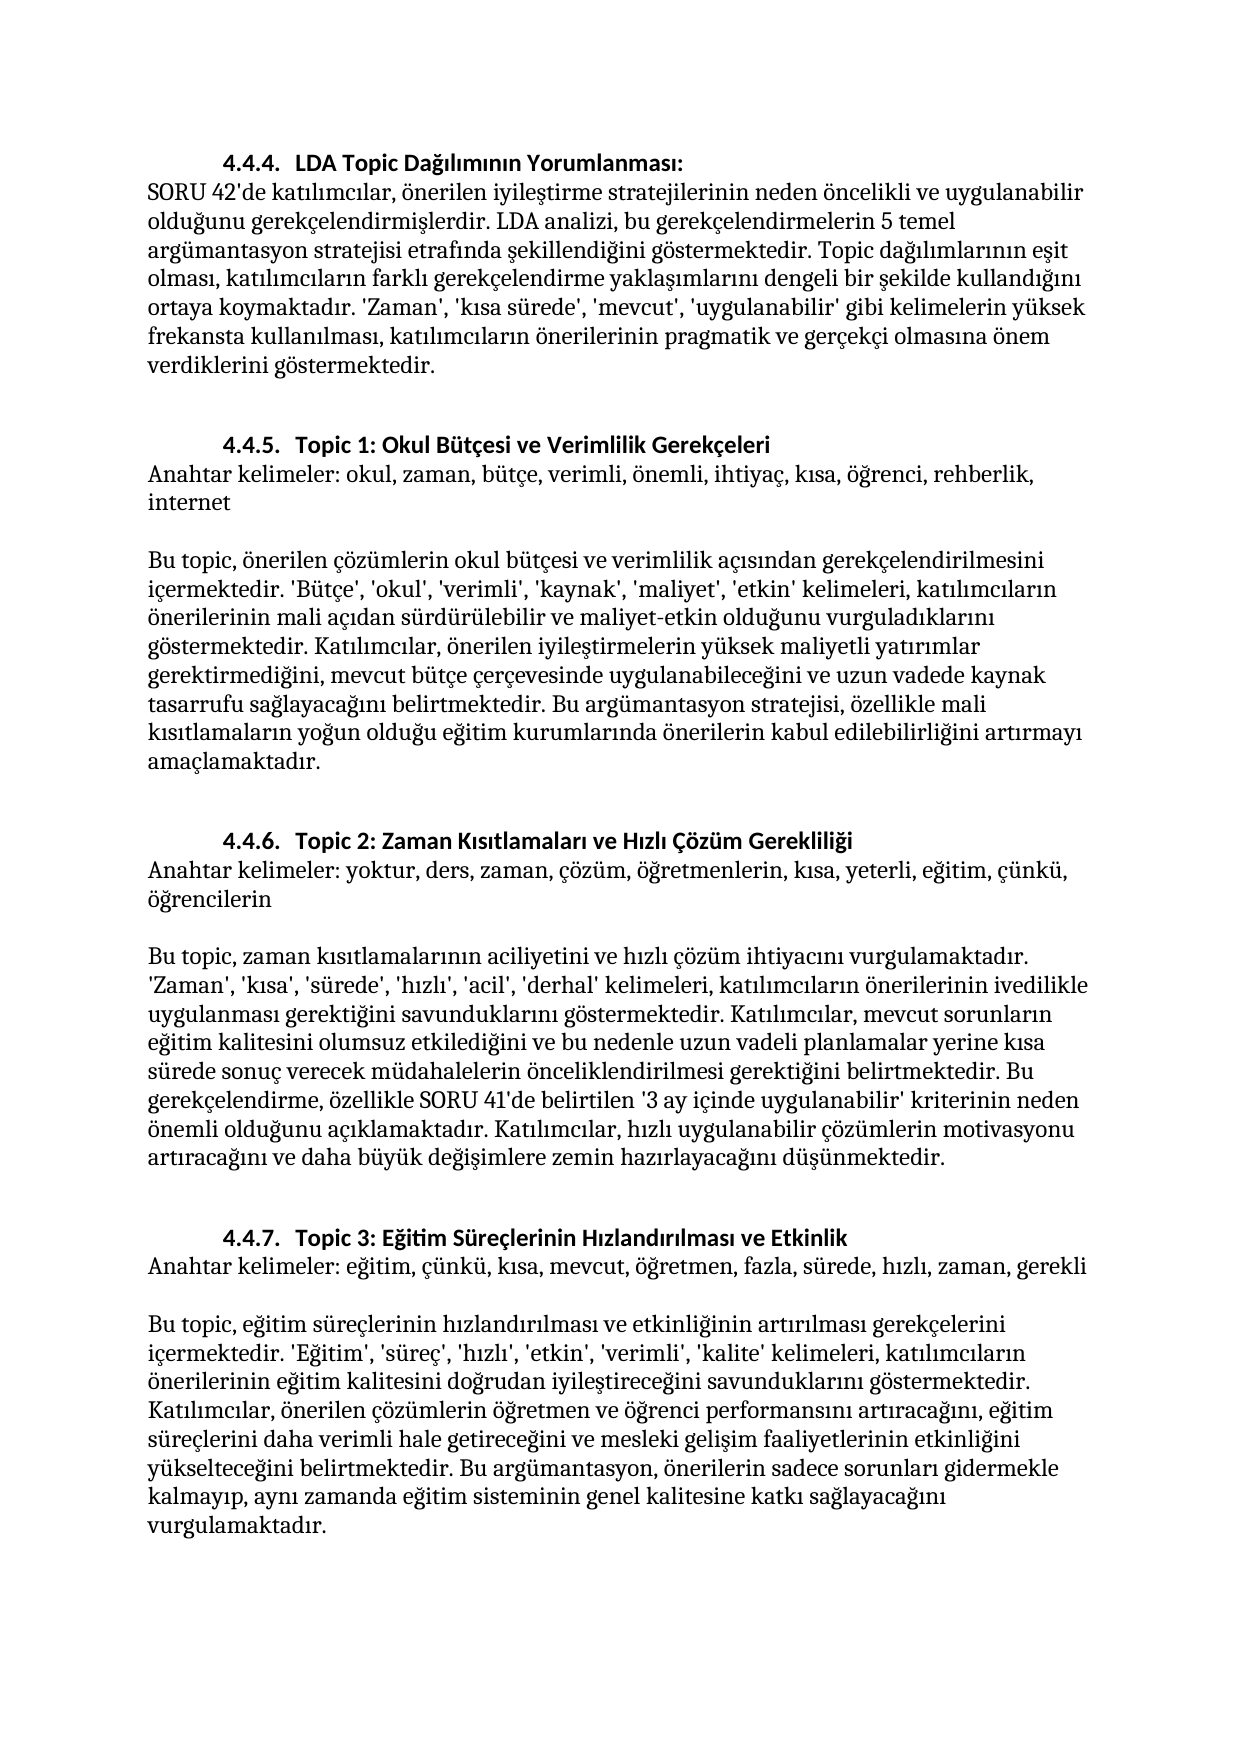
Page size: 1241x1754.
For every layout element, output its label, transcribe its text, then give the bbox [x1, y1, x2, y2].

text Bu topic, önerilen çözümlerin okul bütçesi ve verimlilik açısından gerekçelendirilmesini içermektedir. 'Bütçe', 'okul', 'verimli', 'kaynak', 'maliyet', 'etkin' kelimeleri, katılımcıların önerilerinin mali açıdan sürdürülebilir ve maliyet-etkin olduğunu vurguladıklarını göstermektedir. Katılımcılar, önerilen iyileştirmelerin yüksek maliyetli yatırımlar gerektirmediğini, mevcut bütçe çerçevesinde uygulanabileceğini ve uzun vadede kaynak tasarrufu sağlayacağını belirtmektedir. Bu argümantasyon stratejisi, özellikle mali kısıtlamaların yoğun olduğu eğitim kurumlarında önerilerin kabul edilebilirliğini artırmayı amaçlamaktadır. [148, 546, 1093, 776]
text Anahtar kelimeler: eğitim, çünkü, kısa, mevcut, öğretmen, fazla, sürede, hızlı, zaman, gerekli [148, 1252, 1093, 1281]
text SORU 42'de katılımcılar, önerilen iyileştirme stratejilerinin neden öncelikli ve uygulanabilir olduğunu gerekçelendirmişlerdir. LDA analizi, bu gerekçelendirmelerin 5 temel argümantasyon stratejisi etrafında şekillendiğini göstermektedir. Topic dağılımlarının eşit olması, katılımcıların farklı gerekçelendirme yaklaşımlarını dengeli bir şekilde kullandığını ortaya koymaktadır. 'Zaman', 'kısa sürede', 'mevcut', 'uygulanabilir' gibi kelimelerin yüksek frekansta kullanılması, katılımcıların önerilerinin pragmatik ve gerçekçi olmasına önem verdiklerini göstermektedir. [148, 178, 1093, 379]
text Bu topic, eğitim süreçlerinin hızlandırılması ve etkinliğinin artırılması gerekçelerini içermektedir. 'Eğitim', 'süreç', 'hızlı', 'etkin', 'verimli', 'kalite' kelimeleri, katılımcıların önerilerinin eğitim kalitesini doğrudan iyileştireceğini savunduklarını göstermektedir. Katılımcılar, önerilen çözümlerin öğretmen ve öğrenci performansını artıracağını, eğitim süreçlerini daha verimli hale getireceğini ve mesleki gelişim faaliyetlerinin etkinliğini yükselteceğini belirtmektedir. Bu argümantasyon, önerilerin sadece sorunları gidermekle kalmayıp, aynı zamanda eğitim sisteminin genel kalitesine katkı sağlayacağını vurgulamaktadır. [148, 1310, 1093, 1540]
text Anahtar kelimeler: okul, zaman, bütçe, verimli, önemli, ihtiyaç, kısa, öğrenci, rehberlik, internet [148, 459, 1093, 517]
text Anahtar kelimeler: yoktur, ders, zaman, çözüm, öğretmenlerin, kısa, yeterli, eğitim, çünkü, öğrencilerin [148, 856, 1093, 913]
subtitle LDA Topic Dağılımının Yorumlanması: [223, 148, 1093, 178]
subtitle Topic 3: Eğitim Süreçlerinin Hızlandırılması ve Etkinlik [223, 1222, 1093, 1252]
subtitle Topic 2: Zaman Kısıtlamaları ve Hızlı Çözüm Gerekliliği [223, 825, 1093, 856]
subtitle Topic 1: Okul Bütçesi ve Verimlilik Gerekçeleri [223, 429, 1093, 459]
text Bu topic, zaman kısıtlamalarının aciliyetini ve hızlı çözüm ihtiyacını vurgulamaktadır. 'Zaman', 'kısa', 'sürede', 'hızlı', 'acil', 'derhal' kelimeleri, katılımcıların önerilerinin ivedilikle uygulanması gerektiğini savunduklarını göstermektedir. Katılımcılar, mevcut sorunların eğitim kalitesini olumsuz etkilediğini ve bu nedenle uzun vadeli planlamalar yerine kısa sürede sonuç verecek müdahalelerin önceliklendirilmesi gerektiğini belirtmektedir. Bu gerekçelendirme, özellikle SORU 41'de belirtilen '3 ay içinde uygulanabilir' kriterinin neden önemli olduğunu açıklamaktadır. Katılımcılar, hızlı uygulanabilir çözümlerin motivasyonu artıracağını ve daha büyük değişimlere zemin hazırlayacağını düşünmektedir. [148, 942, 1093, 1172]
